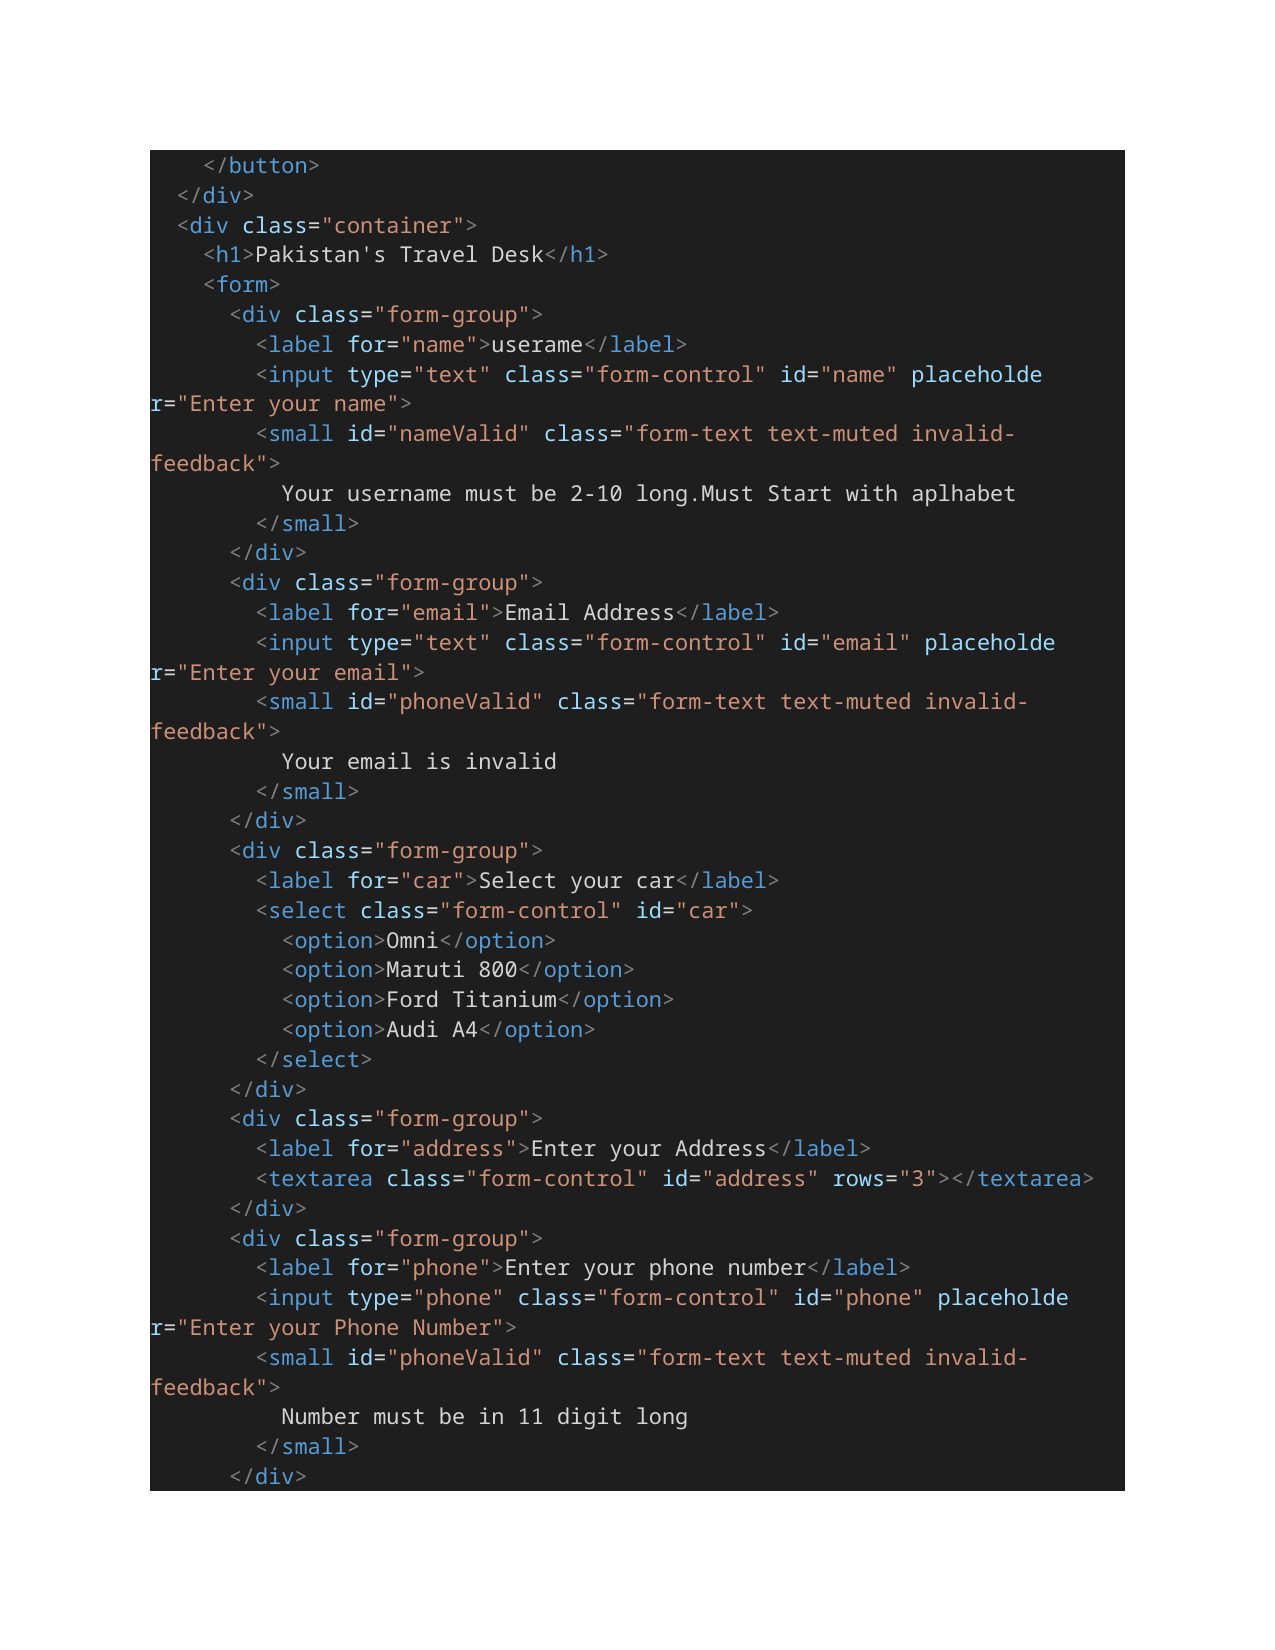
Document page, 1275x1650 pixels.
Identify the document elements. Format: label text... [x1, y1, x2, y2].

text <small id="nameValid" class="form-text text-muted invalid-feedback"> [150, 418, 1125, 478]
text <input type="text" class="form-control" id="name" placeholder="Enter your name"> [150, 358, 1125, 418]
text </small> [150, 1431, 1125, 1461]
text <option>Audi A4</option> [150, 1014, 1125, 1044]
text <option>Ford Titanium</option> [150, 984, 1125, 1014]
text <small id="phoneValid" class="form-text text-muted invalid-feedback"> [150, 686, 1125, 746]
text <label for="email">Email Address</label> [150, 597, 1125, 627]
text </div> [150, 537, 1125, 567]
text <div class="form-group"> [150, 1222, 1125, 1252]
text Your email is invalid [150, 746, 1125, 776]
text </small> [150, 507, 1125, 537]
text <input type="text" class="form-control" id="email" placeholder="Enter your email"> [150, 627, 1125, 686]
text </select> [150, 1044, 1125, 1073]
text <textarea class="form-control" id="address" rows="3"></textarea> [150, 1163, 1125, 1193]
text </div> [150, 805, 1125, 835]
text <div class="form-group"> [150, 567, 1125, 597]
text <h1>Pakistan's Travel Desk</h1> [150, 239, 1125, 269]
text <option>Maruti 800</option> [150, 954, 1125, 984]
text <form> [150, 269, 1125, 299]
text </div> [150, 180, 1125, 209]
text <label for="phone">Enter your phone number</label> [150, 1252, 1125, 1282]
text <label for="name">userame</label> [150, 329, 1125, 358]
text <div class="form-group"> [150, 299, 1125, 329]
text <small id="phoneValid" class="form-text text-muted invalid-feedback"> [150, 1342, 1125, 1401]
text </div> [150, 1073, 1125, 1103]
text <label for="car">Select your car</label> [150, 865, 1125, 895]
text Your username must be 2-10 long.Must Start with aplhabet [150, 478, 1125, 507]
text </div> [150, 1461, 1125, 1491]
text </small> [150, 776, 1125, 805]
text <div class="form-group"> [150, 1103, 1125, 1133]
text <label for="address">Enter your Address</label> [150, 1133, 1125, 1163]
text </button> [150, 150, 1125, 180]
text <div class="form-group"> [150, 835, 1125, 865]
text Number must be in 11 digit long [150, 1401, 1125, 1431]
text <input type="phone" class="form-control" id="phone" placeholder="Enter your Phone Number"> [150, 1282, 1125, 1342]
text <select class="form-control" id="car"> [150, 895, 1125, 924]
text </div> [150, 1193, 1125, 1222]
text <option>Omni</option> [150, 924, 1125, 954]
text <div class="container"> [150, 209, 1125, 239]
